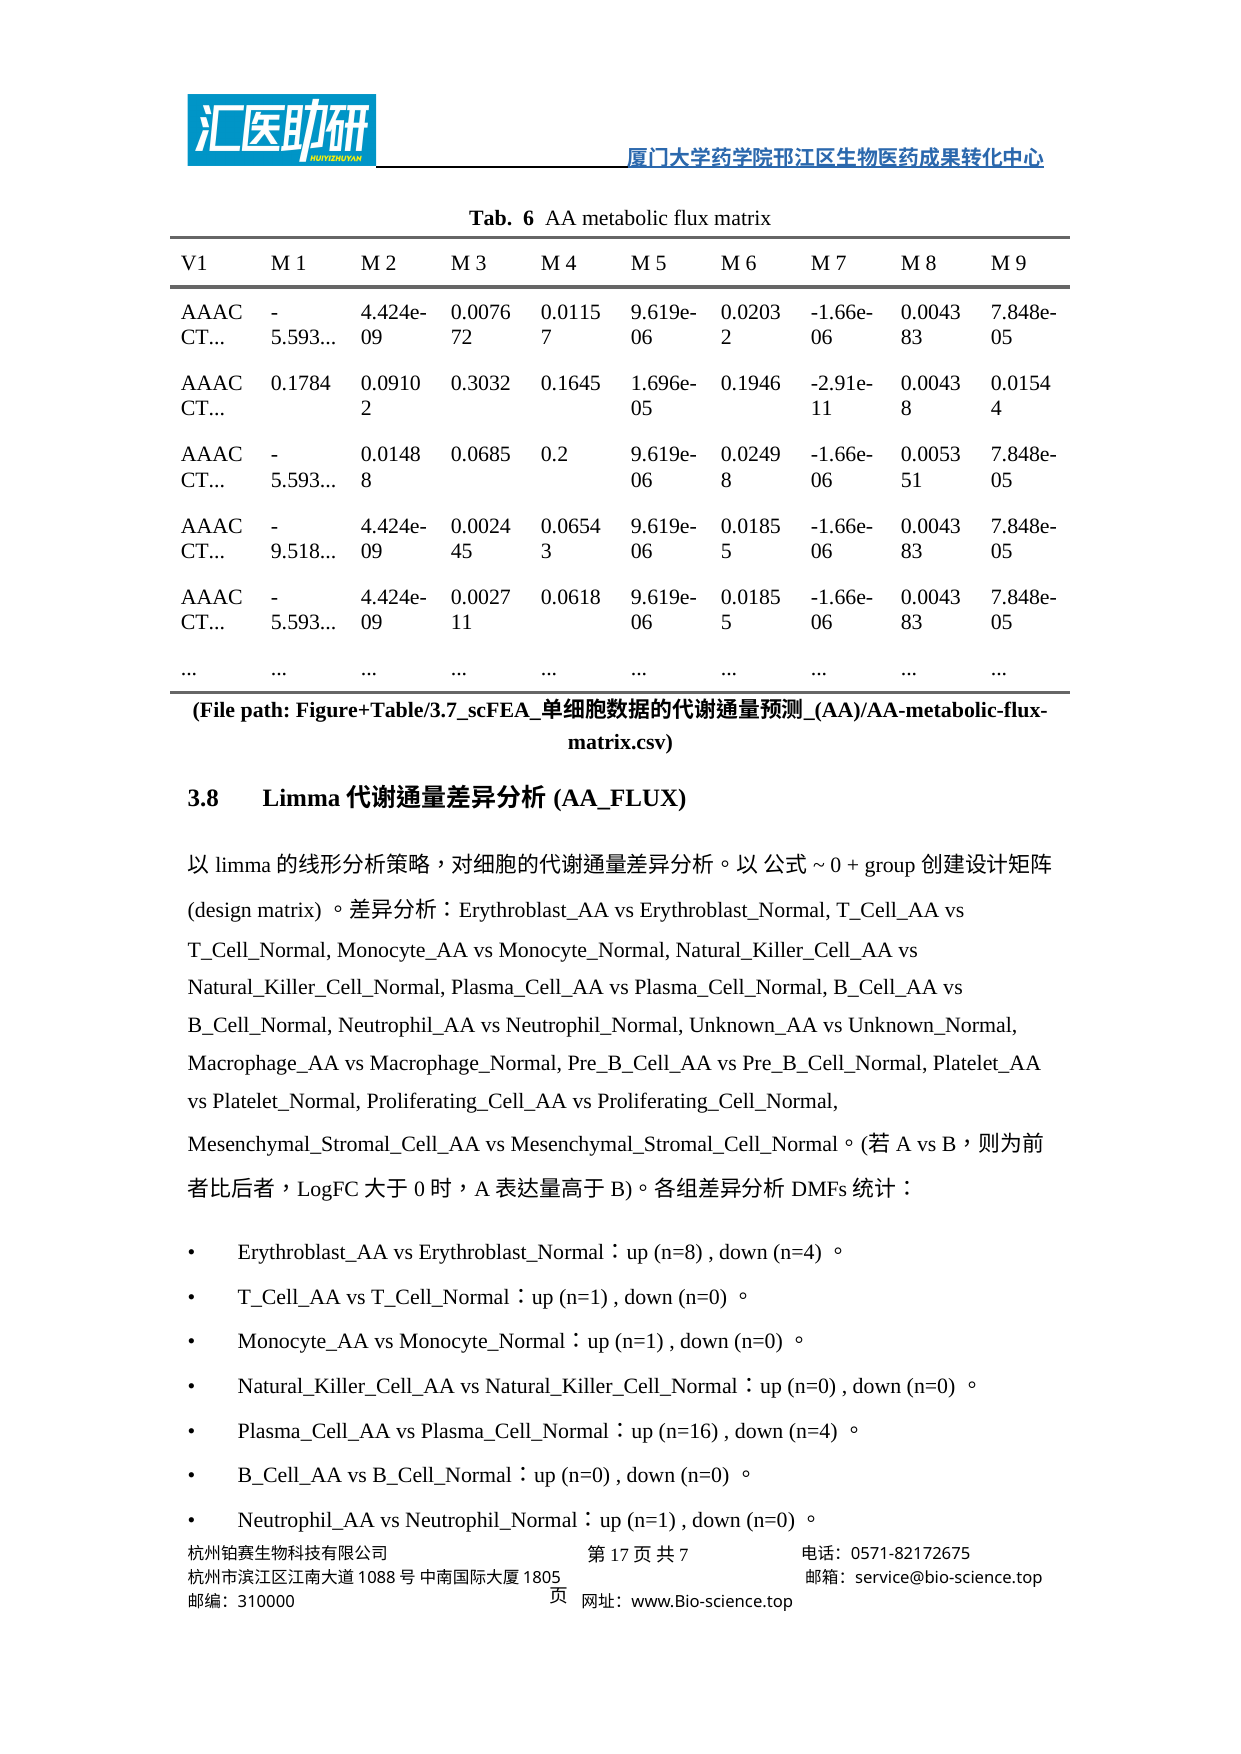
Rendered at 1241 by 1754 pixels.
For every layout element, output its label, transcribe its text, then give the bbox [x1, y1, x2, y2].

list Plasma_Cell_AA vs Plasma_Cell_Normal：up (n=16) , down (n=4) 。 [187, 1430, 1053, 1459]
table_header M 5 [620, 239, 710, 285]
table_header M 4 [530, 239, 620, 285]
table_cell 0.02498 [710, 431, 800, 502]
list Natural_Killer_Cell_AA vs Natural_Killer_Cell_Normal：up (n=0) , down (n=0) 。 [187, 1381, 1053, 1411]
list Erythroblast_AA vs Erythroblast_Normal：up (n=8) , down (n=4) 。 [187, 1236, 1053, 1266]
table_header M 9 [980, 239, 1070, 285]
text (File path: Figure+Table/3.7_scFEA_单细胞数据的代谢通量预测_(AA)/AA-metabolic-flux-matrix.csv) [187, 694, 1053, 754]
picture [204, 106, 210, 114]
table_cell AAACCT... [170, 574, 260, 645]
table_cell -1.66e-06 [800, 289, 890, 360]
table_cell 0.004383 [890, 289, 980, 360]
table_cell ... [890, 645, 980, 691]
table_cell 0.1784 [260, 360, 350, 431]
table_cell ... [350, 645, 440, 691]
table_cell 9.619e-06 [620, 431, 710, 502]
table_header M 7 [800, 239, 890, 285]
table_cell 0.02032 [710, 289, 800, 360]
table_cell 0.004383 [890, 502, 980, 573]
table_header M 1 [260, 239, 350, 285]
table_header V1 [170, 239, 260, 285]
subtitle 3.8 Limma 代谢通量差异分析 (AA_FLUX) [187, 780, 1053, 814]
table_cell -2.91e-11 [800, 360, 890, 431]
picture [201, 118, 208, 127]
table_cell AAACCT... [170, 431, 260, 502]
table_cell 0.002711 [440, 574, 530, 645]
table_cell -9.518... [260, 502, 350, 573]
text Tab. 6 AA metabolic flux matrix [194, 205, 1046, 230]
picture [327, 106, 368, 150]
table_cell AAACCT... [170, 360, 260, 431]
table_cell 4.424e-09 [350, 289, 440, 360]
table_cell 0.09102 [350, 360, 440, 431]
table_cell 0.005351 [890, 431, 980, 502]
table_cell 7.848e-05 [980, 574, 1070, 645]
text 以 limma 的线形分析策略，对细胞的代谢通量差异分析。以 公式 ~ 0 + group 创建设计矩阵 (design matrix) 。差异分析：Erythroblast_AA vs Erythroblast_Normal, T_Cell_AA vs T_Cell_Normal, Monocyte_AA vs Monocyte_Normal, Natural_Killer_Cell_AA vs Natural_Killer_Cell_Normal, Plasma_Cell_AA vs Plasma_Cell_Normal, B_Cell_AA vs B_Cell_Normal, Neutrophil_AA vs Neutrophil_Normal, Unknown_AA vs Unknown_Normal, Macrophage_AA vs Macrophage_Normal, Pre_B_Cell_AA vs Pre_B_Cell_Normal, Platelet_AA vs Platelet_Normal, Proliferating_Cell_AA vs Proliferating_Cell_Normal, Mesenchymal_Stromal_Cell_AA vs Mesenchymal_Stromal_Cell_Normal。(若 A vs B，则为前者比后者，LogFC 大于 0 时，A 表达量高于 B)。各组差异分析 DMFs 统计： [187, 849, 1053, 1202]
table_cell -1.66e-06 [800, 431, 890, 502]
table_cell 0.0618 [530, 574, 620, 645]
table_cell ... [980, 645, 1070, 691]
table_cell ... [530, 645, 620, 691]
table_cell 0.1946 [710, 360, 800, 431]
table_cell 0.2 [530, 431, 620, 502]
table_header M 2 [350, 239, 440, 285]
table_header M 3 [440, 239, 530, 285]
table_header M 8 [890, 239, 980, 285]
table_cell 9.619e-06 [620, 574, 710, 645]
table_cell -1.66e-06 [800, 502, 890, 573]
table_cell 9.619e-06 [620, 289, 710, 360]
table_cell 7.848e-05 [980, 431, 1070, 502]
table_cell 0.01855 [710, 502, 800, 573]
table_cell 0.007672 [440, 289, 530, 360]
table_cell 0.01157 [530, 289, 620, 360]
table_cell 7.848e-05 [980, 502, 1070, 573]
table_cell ... [440, 645, 530, 691]
table_cell 1.696e-05 [620, 360, 710, 431]
table_cell -5.593... [260, 431, 350, 502]
table_cell 0.06543 [530, 502, 620, 573]
table_cell -5.593... [260, 574, 350, 645]
table_cell ... [620, 645, 710, 691]
list B_Cell_AA vs B_Cell_Normal：up (n=0) , down (n=0) 。 [187, 1478, 1053, 1508]
table_cell 0.01544 [980, 360, 1070, 431]
table_cell 4.424e-09 [350, 502, 440, 573]
table_cell AAACCT... [170, 502, 260, 573]
table_cell 4.424e-09 [350, 574, 440, 645]
table_cell ... [260, 645, 350, 691]
list T_Cell_AA vs T_Cell_Normal：up (n=1) , down (n=0) 。 [187, 1284, 1053, 1314]
table_cell 0.002445 [440, 502, 530, 573]
table_cell 0.1645 [530, 360, 620, 431]
picture [243, 106, 284, 150]
table_cell 7.848e-05 [980, 289, 1070, 360]
table_cell 0.0685 [440, 431, 530, 502]
table_cell ... [170, 645, 260, 691]
table_cell -1.66e-06 [800, 574, 890, 645]
table_cell 0.3032 [440, 360, 530, 431]
picture [210, 106, 243, 150]
picture [282, 99, 327, 161]
table_cell 0.01855 [710, 574, 800, 645]
table_cell ... [710, 645, 800, 691]
list Monocyte_AA vs Monocyte_Normal：up (n=1) , down (n=0) 。 [187, 1333, 1053, 1363]
table_cell 0.004383 [890, 574, 980, 645]
table_header M 6 [710, 239, 800, 285]
picture [196, 131, 208, 150]
table_cell 0.01488 [350, 431, 440, 502]
table_cell 9.619e-06 [620, 502, 710, 573]
table_cell 0.00438 [890, 360, 980, 431]
table_cell -5.593... [260, 289, 350, 360]
table_cell AAACCT... [170, 289, 260, 360]
table_cell ... [800, 645, 890, 691]
